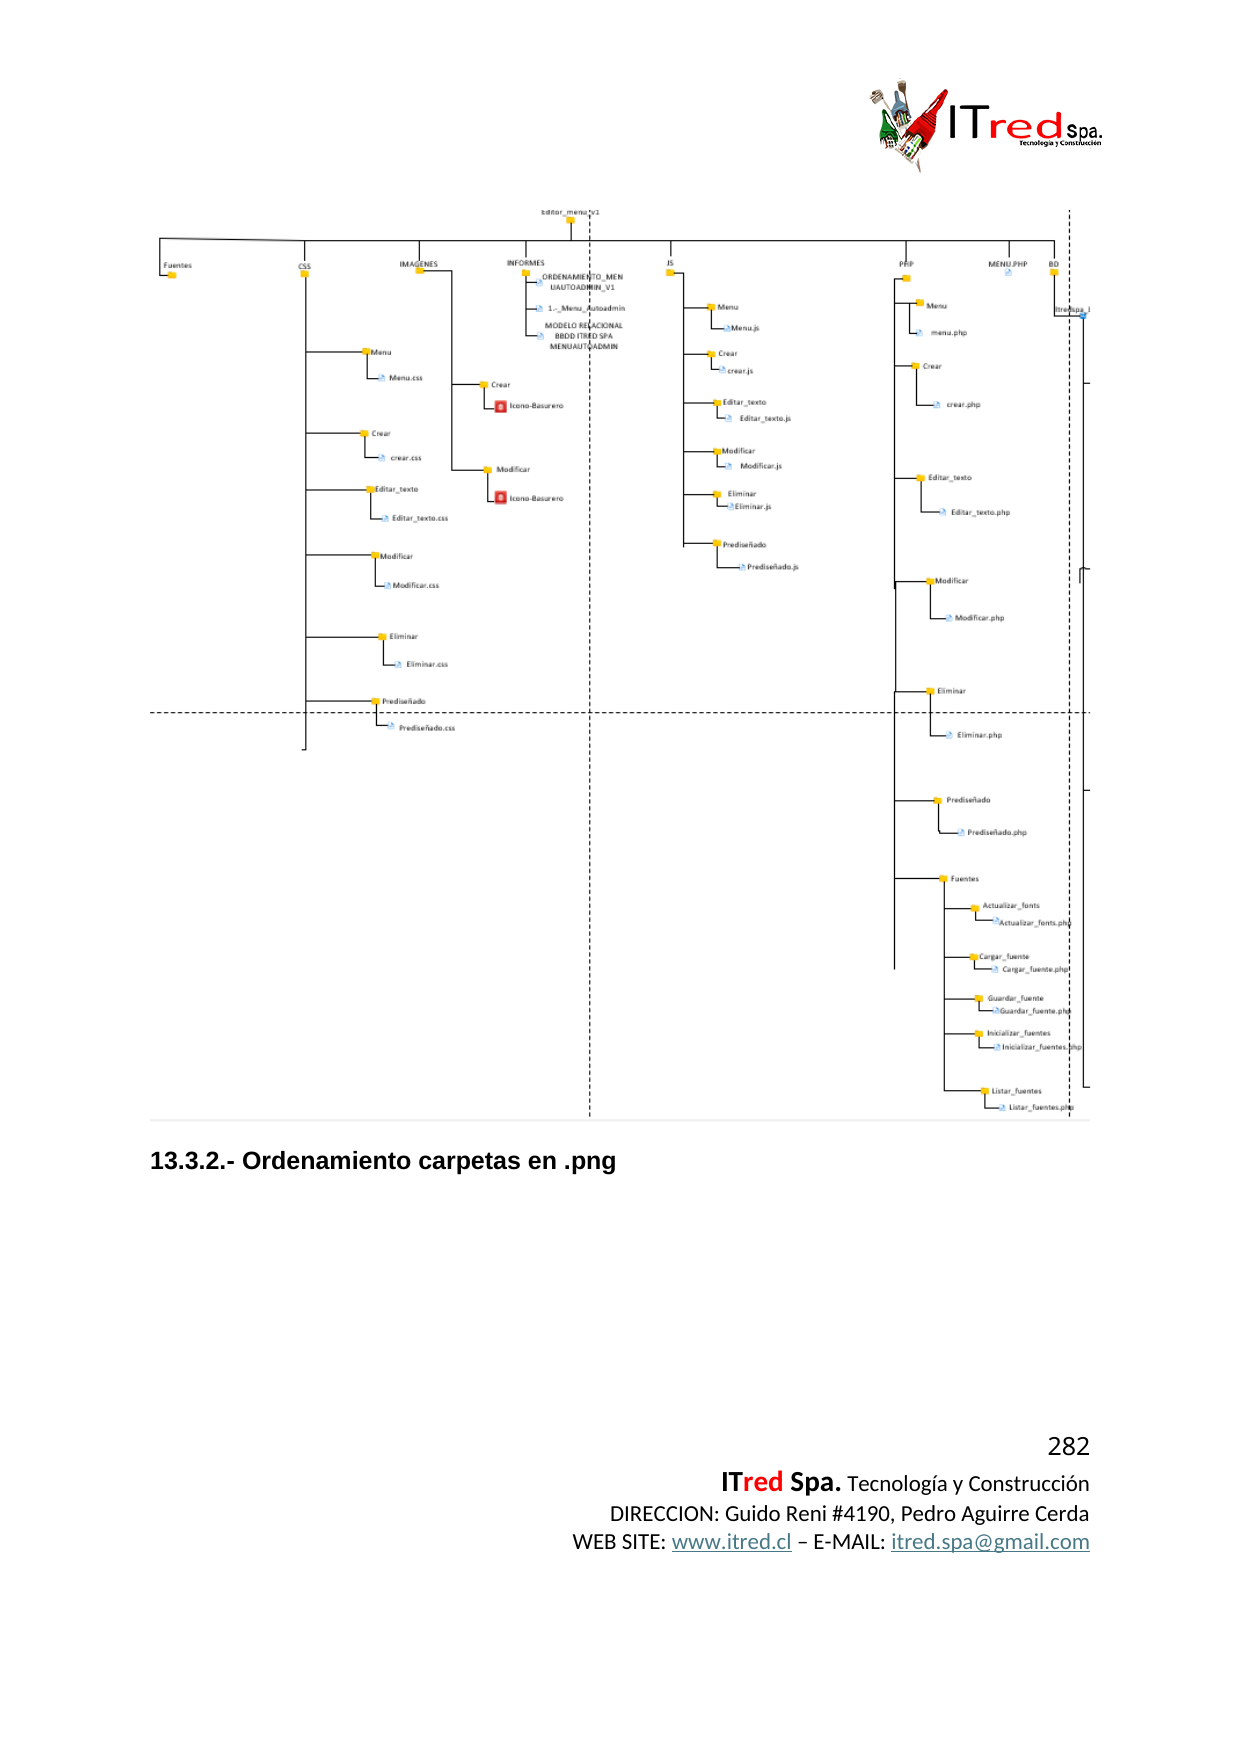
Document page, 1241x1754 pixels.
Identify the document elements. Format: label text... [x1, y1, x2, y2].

text 13.3.2.- Ordenamiento carpetas en .png [150, 1146, 1090, 1175]
picture [868, 77, 1102, 174]
picture [150, 210, 1091, 1125]
